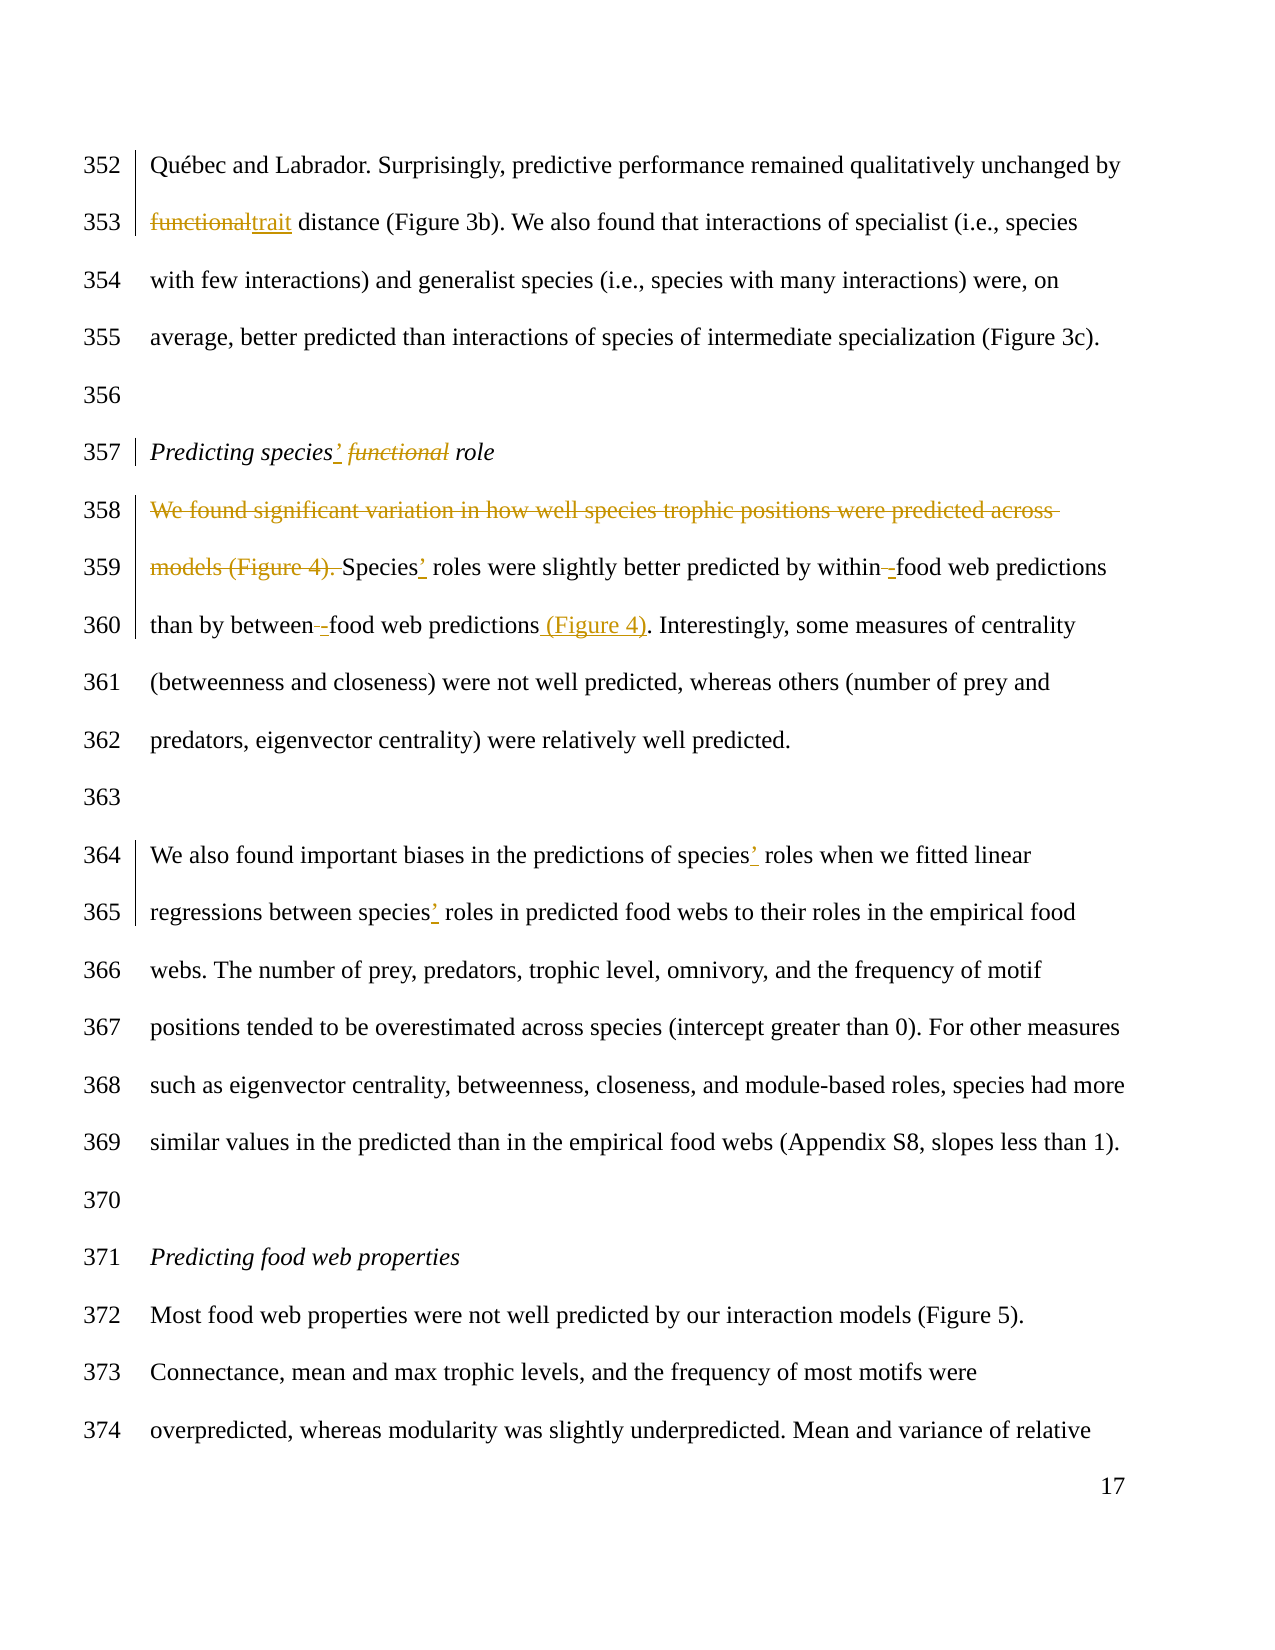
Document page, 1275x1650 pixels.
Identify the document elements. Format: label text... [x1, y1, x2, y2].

text Predicting food web properties [150, 1242, 1125, 1271]
text Species roles were slightly better predicted by withinfood web predictions than by betweenfood web predictions. Interestingly, some measures of centrality (betweenness and closeness) were not well predicted, whereas others (number of prey and predators, eigenvector centrality) were relatively well predicted. [150, 495, 1125, 754]
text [150, 1300, 1125, 1444]
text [150, 150, 1125, 351]
text Predicting species role [150, 437, 1125, 466]
text We also found important biases in the predictions of species roles when we fitted linear regressions between species roles in predicted food webs to their roles in the empirical food webs. The number of prey, predators, trophic level, omnivory, and the frequency of motif positions tended to be overestimated across species (intercept greater than 0). For other measures such as eigenvector centrality, betweenness, closeness, and module-based roles, species had more similar values in the predicted than in the empirical food webs (Appendix S8, slopes less than 1). [150, 840, 1125, 1156]
